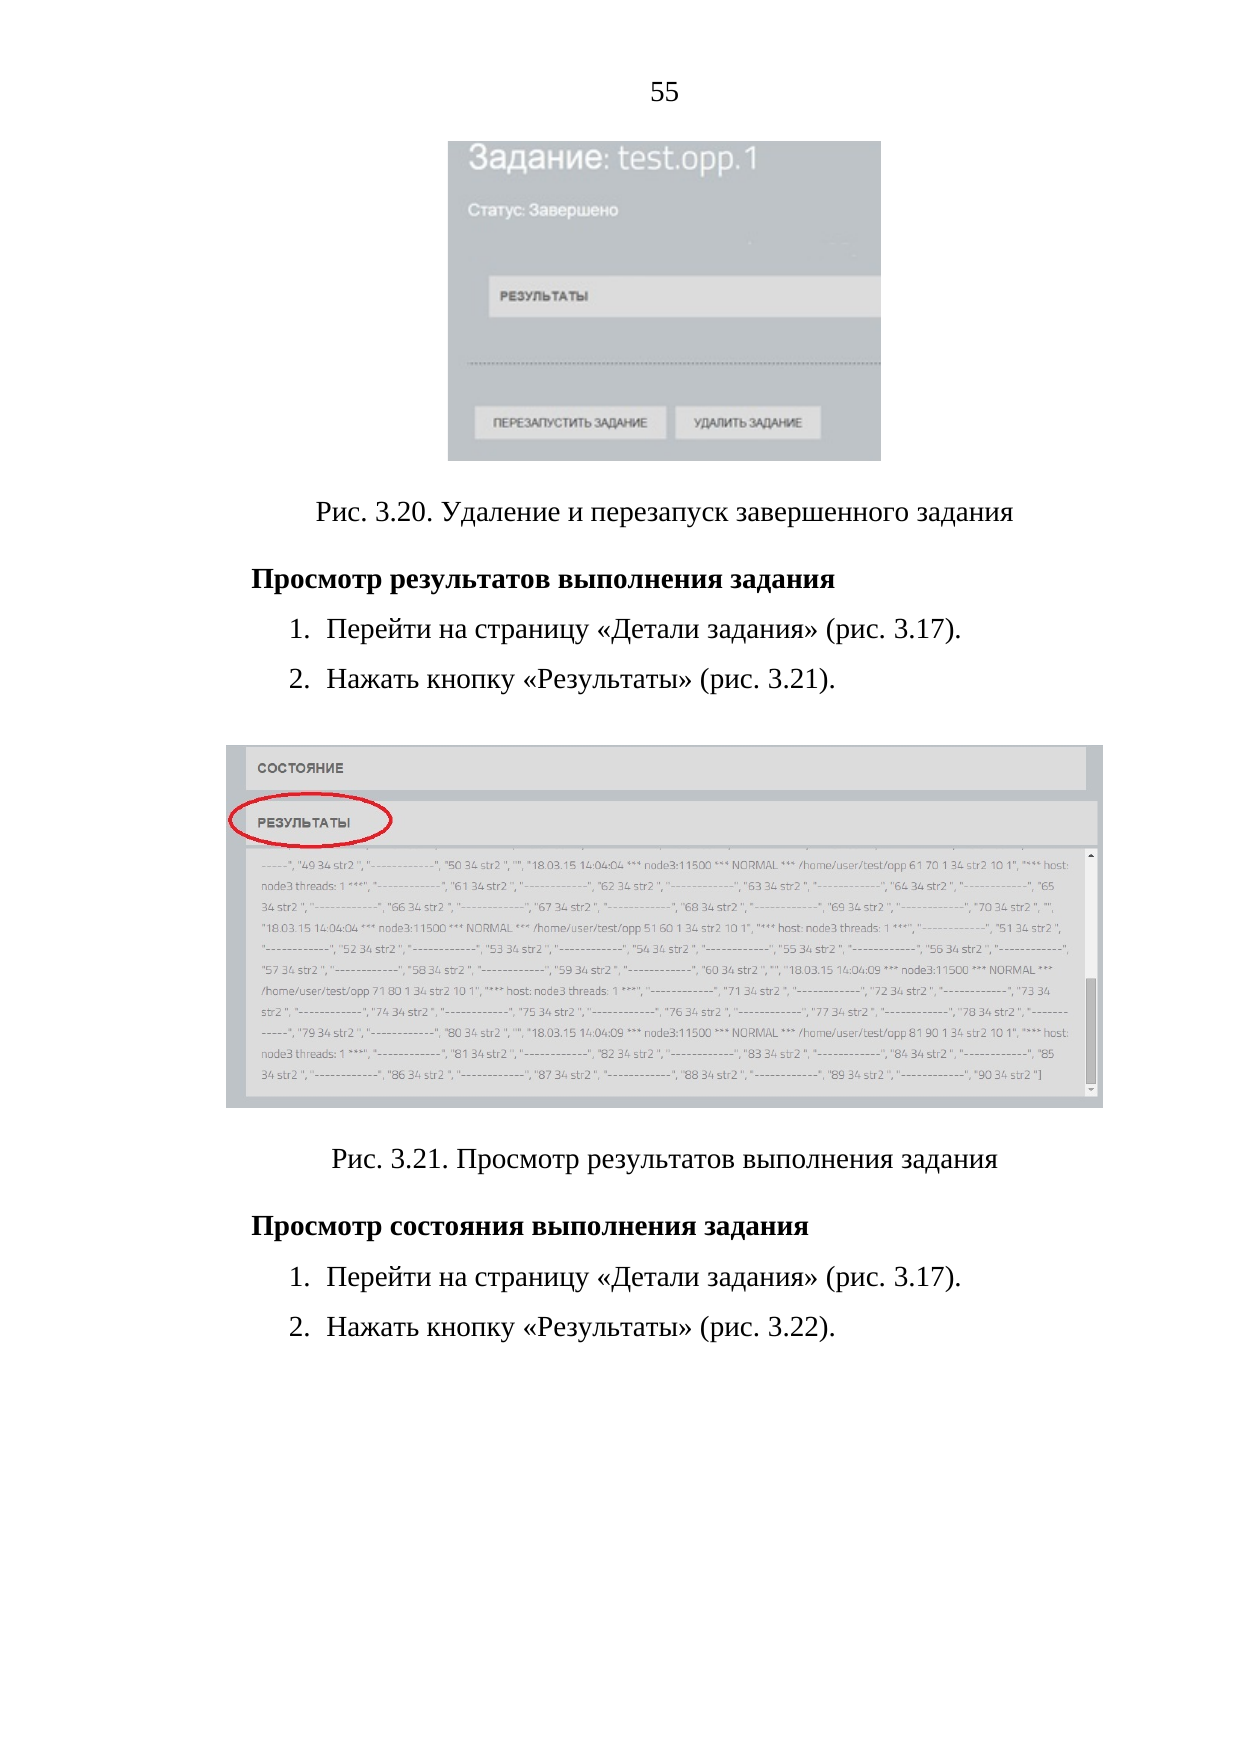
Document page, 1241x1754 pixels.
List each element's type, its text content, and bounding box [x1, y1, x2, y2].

list Нажать кнопку «Результаты» (рис. 3.21). [288, 661, 1152, 695]
text Просмотр состояния выполнения задания [177, 1208, 1152, 1242]
text Рис. 3.20. Удаление и перезапуск завершенного задания [177, 494, 1152, 527]
list Нажать кнопку «Результаты» (рис. 3.22). [288, 1309, 1152, 1343]
text Рис. 3.21. Просмотр результатов выполнения задания [177, 1141, 1152, 1175]
list Перейти на страницу «Детали задания» (рис. 3.17). [288, 1259, 1152, 1292]
text Просмотр результатов выполнения задания [177, 561, 1152, 594]
picture [447, 141, 881, 461]
picture [226, 745, 1103, 1108]
list Перейти на страницу «Детали задания» (рис. 3.17). [288, 611, 1152, 644]
